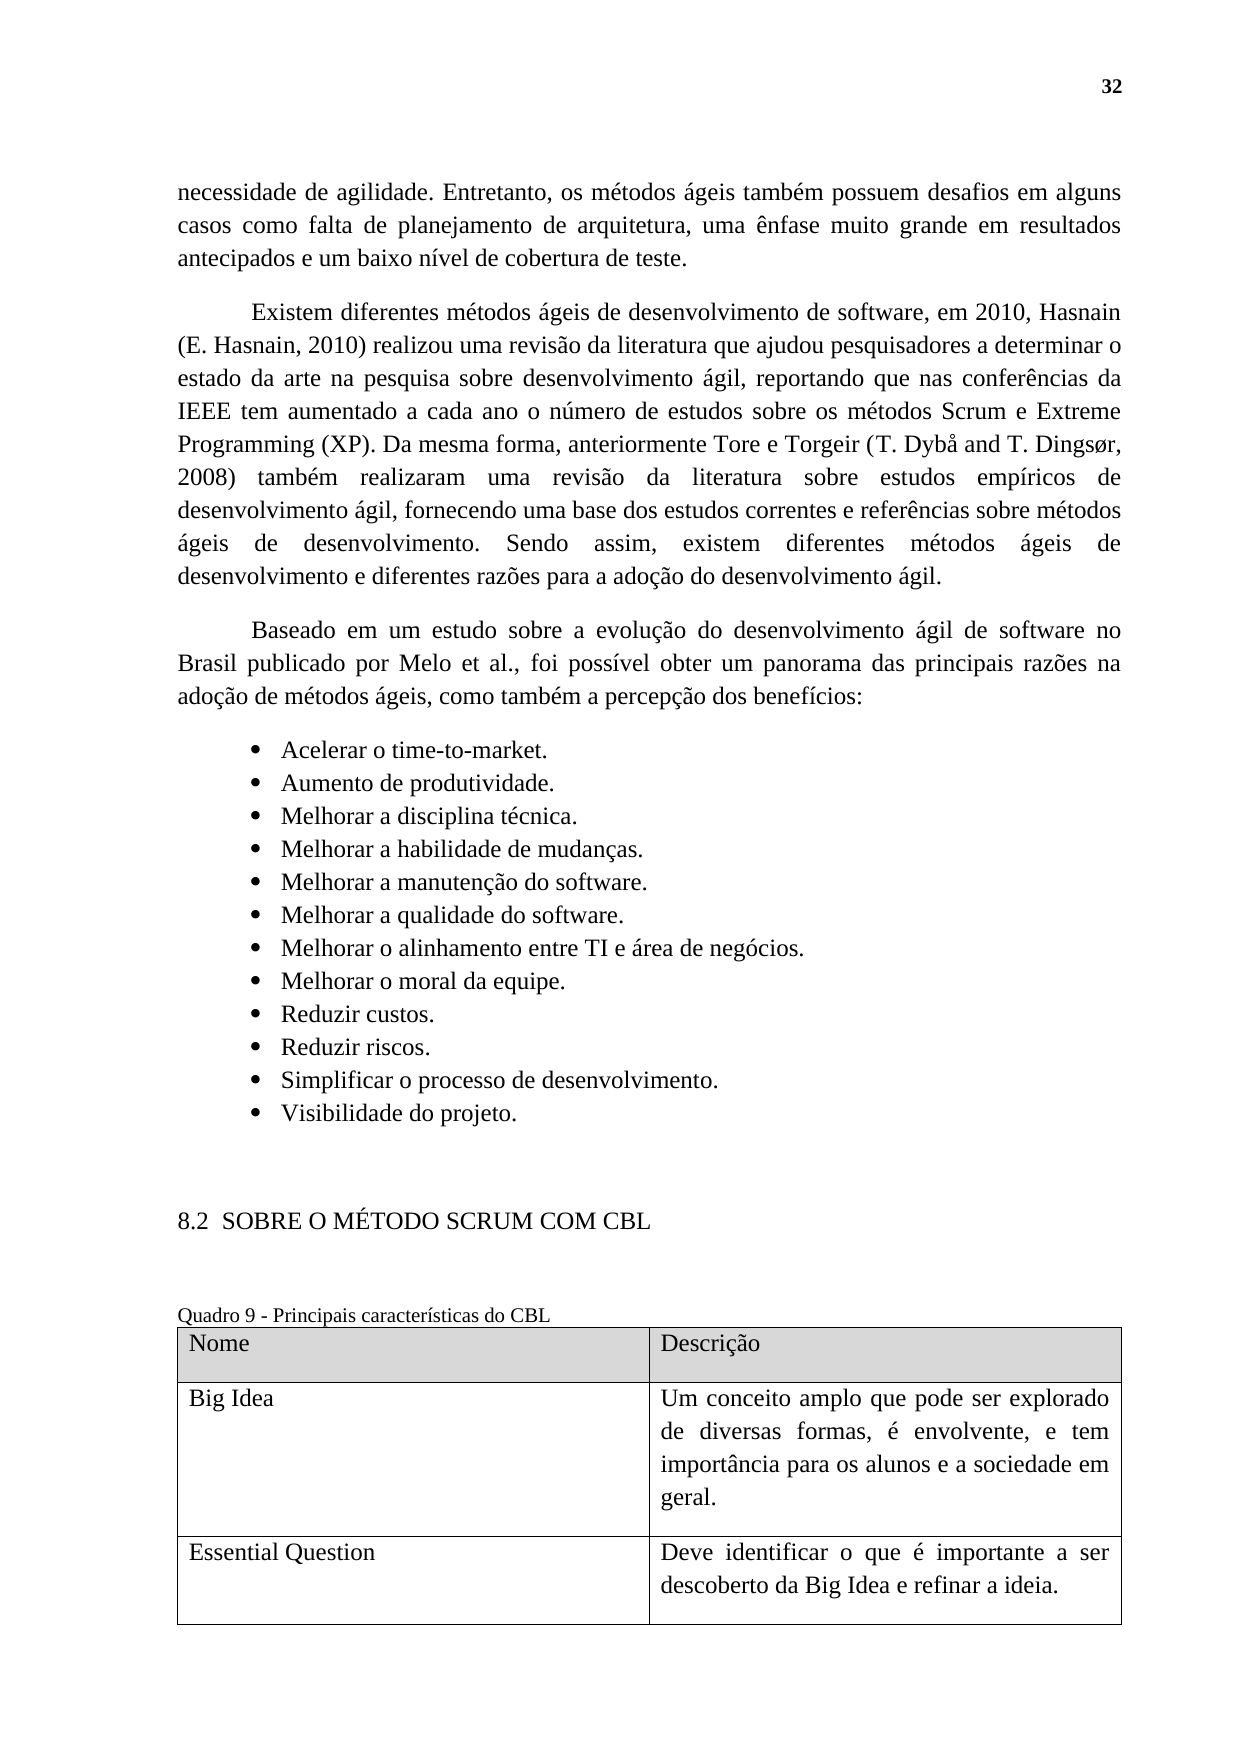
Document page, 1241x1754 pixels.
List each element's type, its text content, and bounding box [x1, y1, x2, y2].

table_header Nome [178, 1328, 649, 1382]
list Melhorar a manutenção do software. [251, 867, 1122, 896]
list Reduzir custos. [251, 999, 1122, 1028]
list Melhorar o alinhamento entre TI e área de negócios. [251, 933, 1122, 962]
list Aumento de produtividade. [251, 768, 1122, 797]
list Reduzir riscos. [251, 1032, 1122, 1061]
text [177, 177, 1122, 272]
table_cell Big Idea [178, 1383, 649, 1536]
table_cell Um conceito amplo que pode ser explorado de diversas formas, é envolvente, e tem importância para os alunos e a sociedade em geral. [650, 1383, 1121, 1536]
text Baseado em um estudo sobre a evolução do desenvolvimento ágil de software no Brasil publicado por Melo et al., foi possível obter um panorama das principais razões na adoção de métodos ágeis, como também a percepção dos benefícios: [177, 615, 1122, 710]
list Melhorar a disciplina técnica. [251, 801, 1122, 830]
list Visibilidade do projeto. [251, 1098, 1122, 1127]
table_cell Essential Question [178, 1537, 649, 1624]
text Quadro 9 - Principais características do CBL [177, 1303, 1122, 1327]
table_header Descrição [650, 1328, 1121, 1382]
list Simplificar o processo de desenvolvimento. [251, 1065, 1122, 1094]
text Existem diferentes métodos ágeis de desenvolvimento de software, em 2010, Hasnain (E. Hasnain, 2010) realizou uma revisão da literatura que ajudou pesquisadores a determinar o estado da arte na pesquisa sobre desenvolvimento ágil, reportando que nas conferências da IEEE tem aumentado a cada ano o número de estudos sobre os métodos Scrum e Extreme Programming (XP). Da mesma forma, anteriormente Tore e Torgeir (T. Dybå and T. Dingsør, 2008) também realizaram uma revisão da literatura sobre estudos empíricos de desenvolvimento ágil, fornecendo uma base dos estudos correntes e referências sobre métodos ágeis de desenvolvimento. Sendo assim, existem diferentes métodos ágeis de desenvolvimento e diferentes razões para a adoção do desenvolvimento ágil. [177, 297, 1122, 590]
list Melhorar o moral da equipe. [251, 966, 1122, 995]
table_cell Deve identificar o que é importante a ser descoberto da Big Idea e refinar a ideia. [650, 1537, 1121, 1624]
list Acelerar o time-to-market. [251, 735, 1122, 764]
list Melhorar a qualidade do software. [251, 900, 1122, 929]
list Melhorar a habilidade de mudanças. [251, 834, 1122, 863]
subtitle sobre o método scrum com cbl [177, 1206, 1122, 1235]
